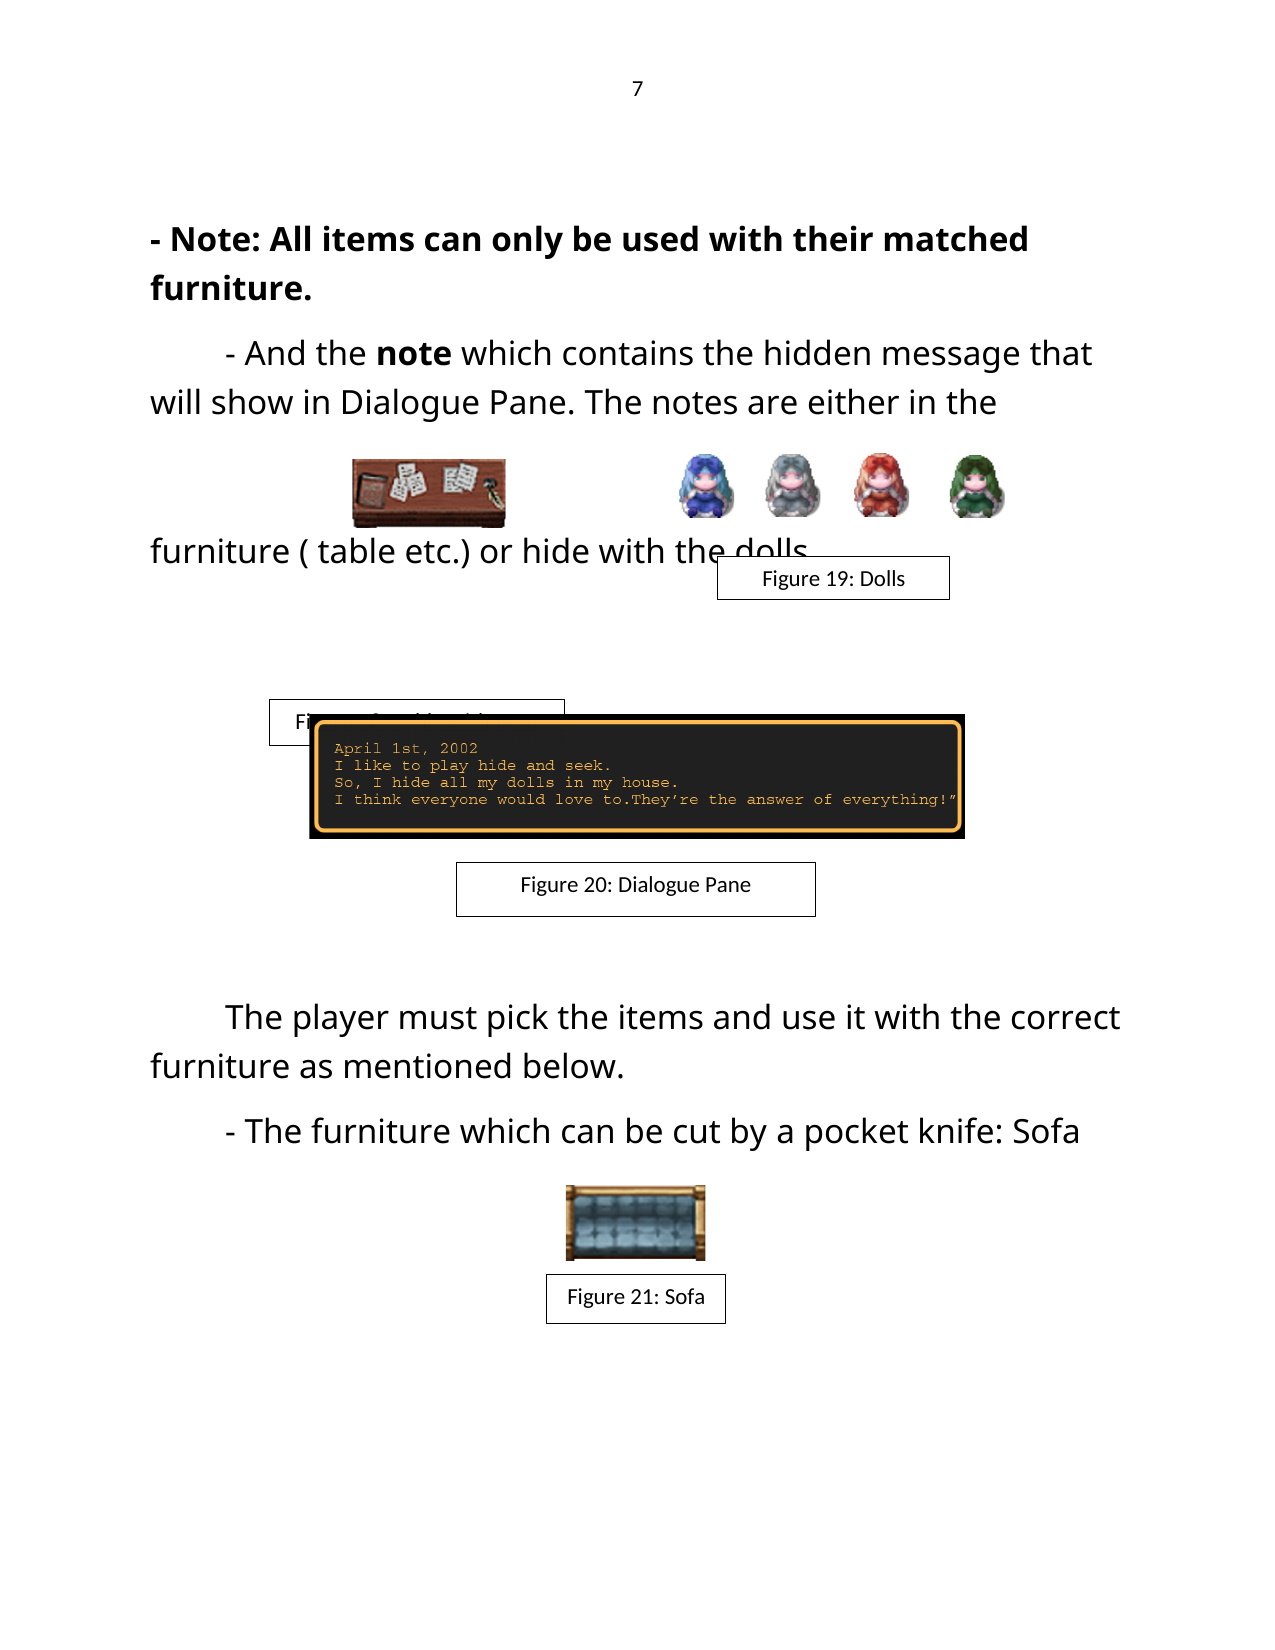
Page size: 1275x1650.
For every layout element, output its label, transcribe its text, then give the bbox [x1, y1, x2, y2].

picture [309, 714, 965, 839]
picture [765, 454, 821, 517]
text - Note: All items can only be used with their matched furniture. [150, 216, 1125, 310]
picture [565, 1185, 706, 1261]
text The player must pick the items and use it with the correct furniture as mentioned below. [150, 994, 1125, 1088]
picture [352, 459, 506, 528]
text - The furniture which can be cut by a pocket knife: Sofa [150, 1108, 1125, 1154]
picture [679, 454, 735, 518]
picture [854, 453, 910, 517]
text - And the note which contains the hidden message that will show in Dialogue Pane. The notes are either in the furniture ( table etc.) or hide with the dolls. [150, 330, 1125, 573]
picture [949, 455, 1005, 518]
